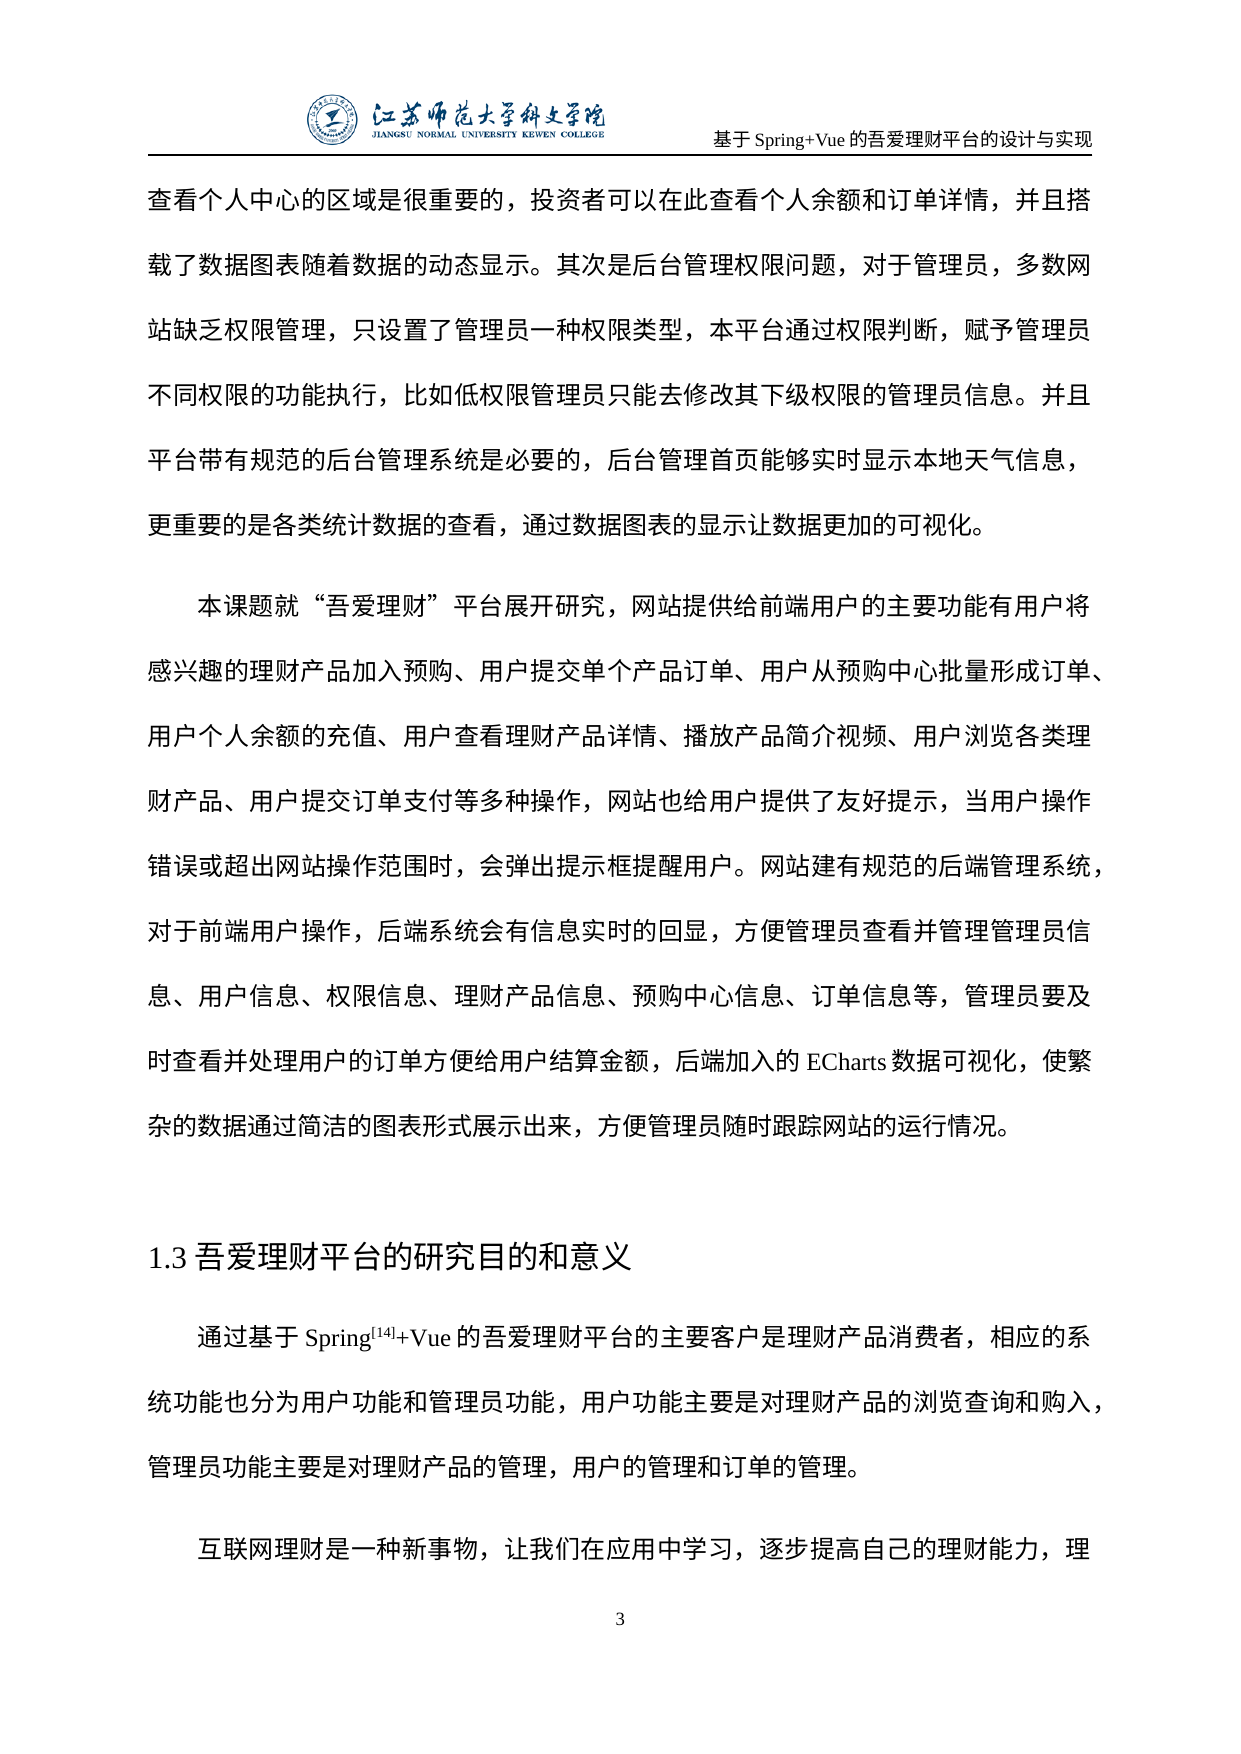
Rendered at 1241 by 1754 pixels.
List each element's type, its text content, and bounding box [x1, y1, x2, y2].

subtitle 1.3 吾爱理财平台的研究目的和意义 [148, 1222, 1092, 1287]
text 本课题就“吾爱理财”平台展开研究，网站提供给前端用户的主要功能有用户将感兴趣的理财产品加入预购、用户提交单个产品订单、用户从预购中心批量形成订单、用户个人余额的充值、用户查看理财产品详情、播放产品简介视频、用户浏览各类理财产品、用户提交订单支付等多种操作，网站也给用户提供了友好提示，当用户操作错误或超出网站操作范围时，会弹出提示框提醒用户。网站建有规范的后端管理系统，对于前端用户操作，后端系统会有信息实时的回显，方便管理员查看并管理管理员信息、用户信息、权限信息、理财产品信息、预购中心信息、订单信息等，管理员要及时查看并处理用户的订单方便给用户结算金额，后端加入的ECharts数据可视化，使繁杂的数据通过简洁的图表形式展示出来，方便管理员随时跟踪网站的运行情况。 [148, 572, 1092, 1157]
picture [292, 88, 620, 147]
text 互联网理财是一种新事物，让我们在应用中学习，逐步提高自己的理财能力，理财贯穿于我们生活中的各个细节中，随着网络与网民生活的日益融合，互联网理财应该会成为网民生活中的一个热点。在理财产品的选择上一般是综合权衡各种资产存在方式的流动性、安全性、风险性，根据自己的需要和风险偏好进行选择。 [148, 1515, 1092, 1580]
text 通过基于Spring[14]+Vue的吾爱理财平台的主要客户是理财产品消费者，相应的系统功能也分为用户功能和管理员功能，用户功能主要是对理财产品的浏览查询和购入，管理员功能主要是对理财产品的管理，用户的管理和订单的管理。 [148, 1303, 1092, 1498]
